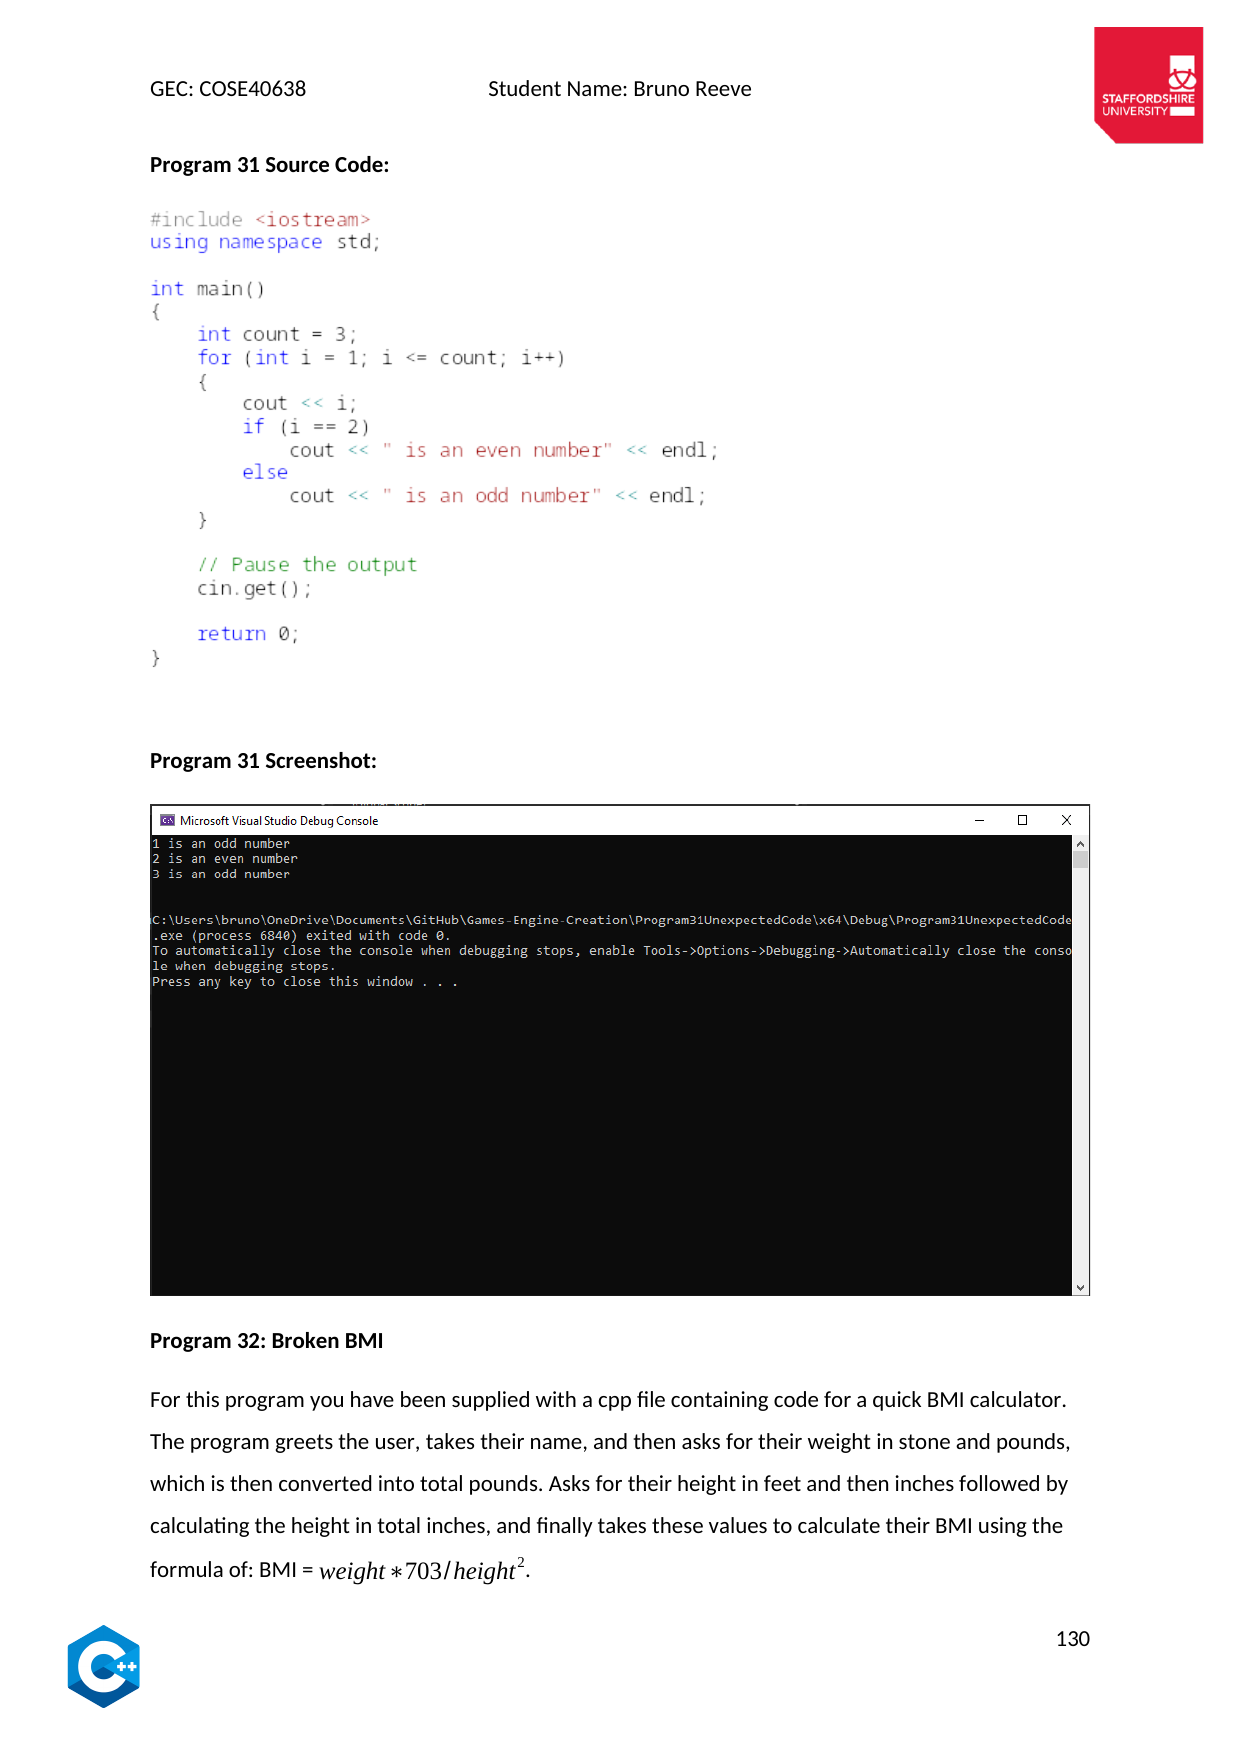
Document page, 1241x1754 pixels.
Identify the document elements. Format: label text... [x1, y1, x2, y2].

picture [150, 804, 1091, 1296]
text Program 31 Screenshot: [150, 746, 1090, 774]
picture [1088, 27, 1209, 148]
picture [53, 1625, 150, 1708]
text Program 32: Broken BMI [150, 1327, 1090, 1354]
text For this program you have been supplied with a cpp file containing code for a quick BMI calculator. The program greets the user, takes their name, and then asks for their weight in stone and pounds, which is then converted into total pounds. Asks for their height in feet and then inches followed by calculating the height in total inches, and finally takes these values to calculate their BMI using the formula of: BMI = . [150, 1385, 1090, 1584]
text Program 31 Source Code: [150, 150, 1090, 178]
